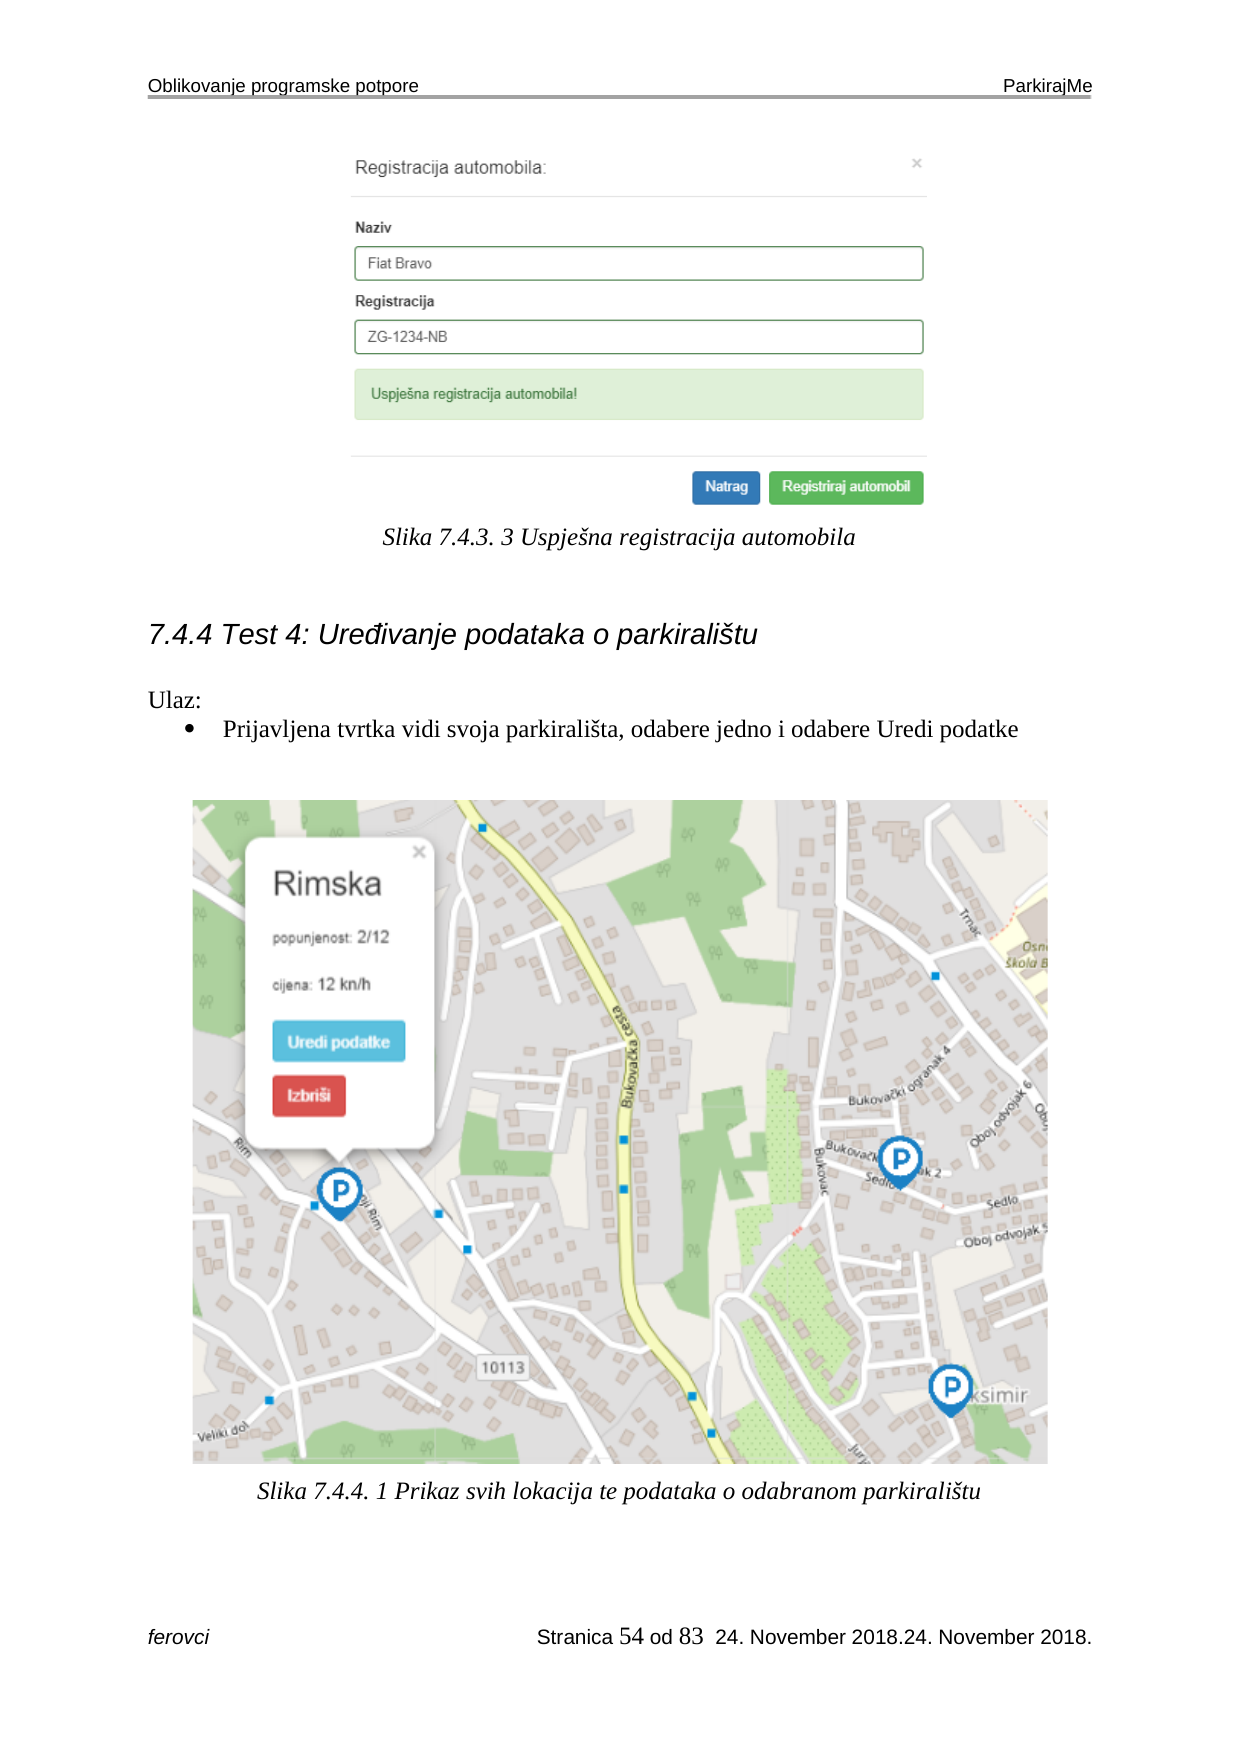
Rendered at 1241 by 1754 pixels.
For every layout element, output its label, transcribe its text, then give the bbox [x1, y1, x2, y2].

text Slika 7.4.4. 1 Prikaz svih lokacija te podataka o odabranom parkiralištu [148, 1476, 1093, 1505]
picture [147, 95, 1092, 99]
list Prijavljena tvrtka vidi svoja parkirališta, odabere jedno i odabere Uredi podatke [185, 714, 1093, 743]
subtitle 7.4.4 Test 4: Uređivanje podataka o parkiralištu [148, 617, 1093, 650]
picture [350, 147, 927, 510]
text Slika 7.4.3. 3 Uspješna registracija automobila [148, 522, 1093, 550]
picture [192, 800, 1048, 1464]
text Ulaz: [148, 685, 1093, 714]
